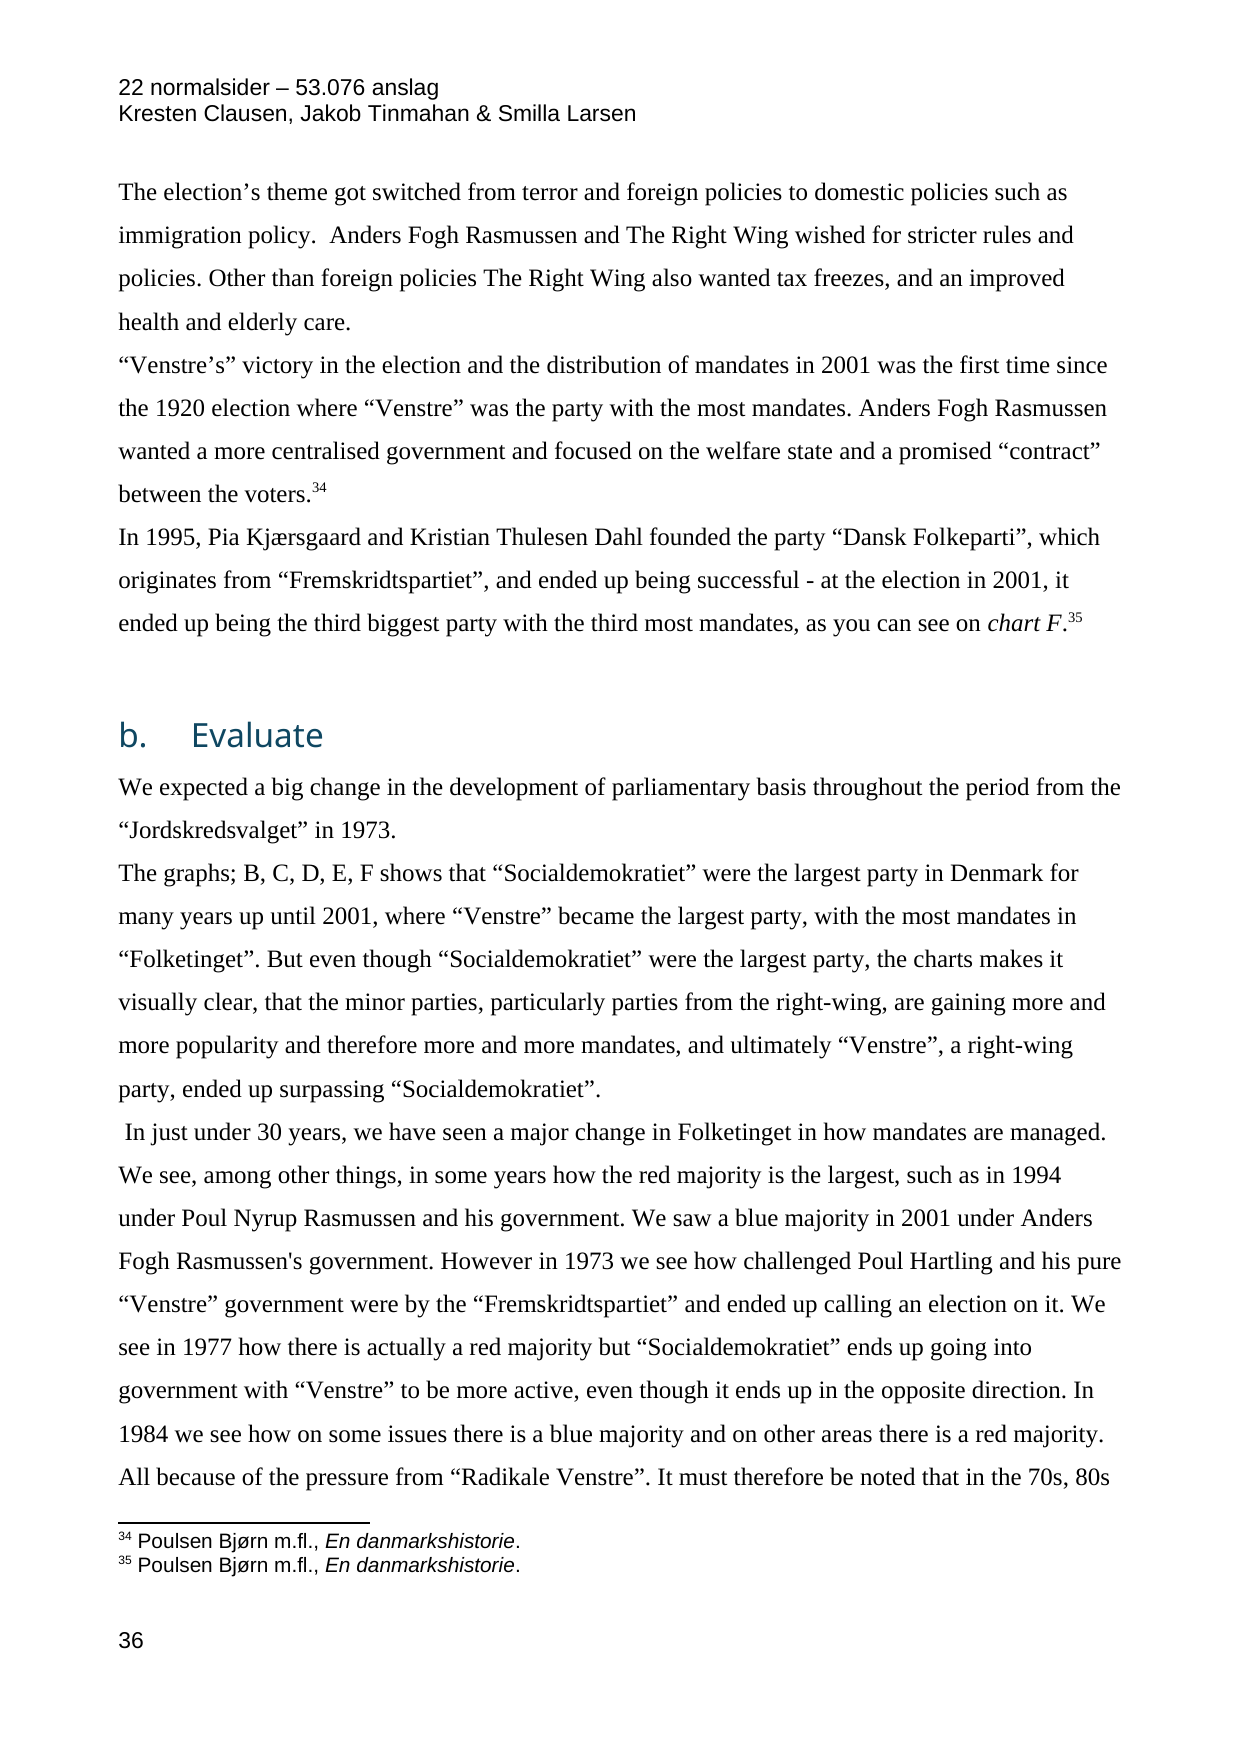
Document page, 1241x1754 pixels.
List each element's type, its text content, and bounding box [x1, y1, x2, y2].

text The graphs; B, C, D, E, F shows that “Socialdemokratiet” were the largest party in Denmark for many years up until 2001, where “Venstre” became the largest party, with the most mandates in “Folketinget”. But even though “Socialdemokratiet” were the largest party, the charts makes it visually clear, that the minor parties, particularly parties from the right-wing, are gaining more and more popularity and therefore more and more mandates, and ultimately “Venstre”, a right-wing party, ended up surpassing “Socialdemokratiet”. [118, 858, 1122, 1102]
text “Venstre’s” victory in the election and the distribution of mandates in 2001 was the first time since the 1920 election where “Venstre” was the party with the most mandates. Anders Fogh Rasmussen wanted a more centralised government and focused on the welfare state and a promised “contract” between the voters. [118, 350, 1122, 508]
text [118, 1117, 1122, 1491]
subtitle b. Evaluate [118, 711, 1122, 757]
text We expected a big change in the development of parliamentary basis throughout the period from the “Jordskredsvalget” in 1973. [118, 772, 1122, 844]
text In 1995, Pia Kjærsgaard and Kristian Thulesen Dahl founded the party “Dansk Folkeparti”, which originates from “Fremskridtspartiet”, and ended up being successful - at the election in 2001, it ended up being the third biggest party with the third most mandates, as you can see on chart F. [118, 522, 1122, 637]
text The election’s theme got switched from terror and foreign policies to domestic policies such as immigration policy. Anders Fogh Rasmussen and The Right Wing wished for stricter rules and policies. Other than foreign policies The Right Wing also wanted tax freezes, and an improved health and elderly care. [118, 177, 1122, 335]
